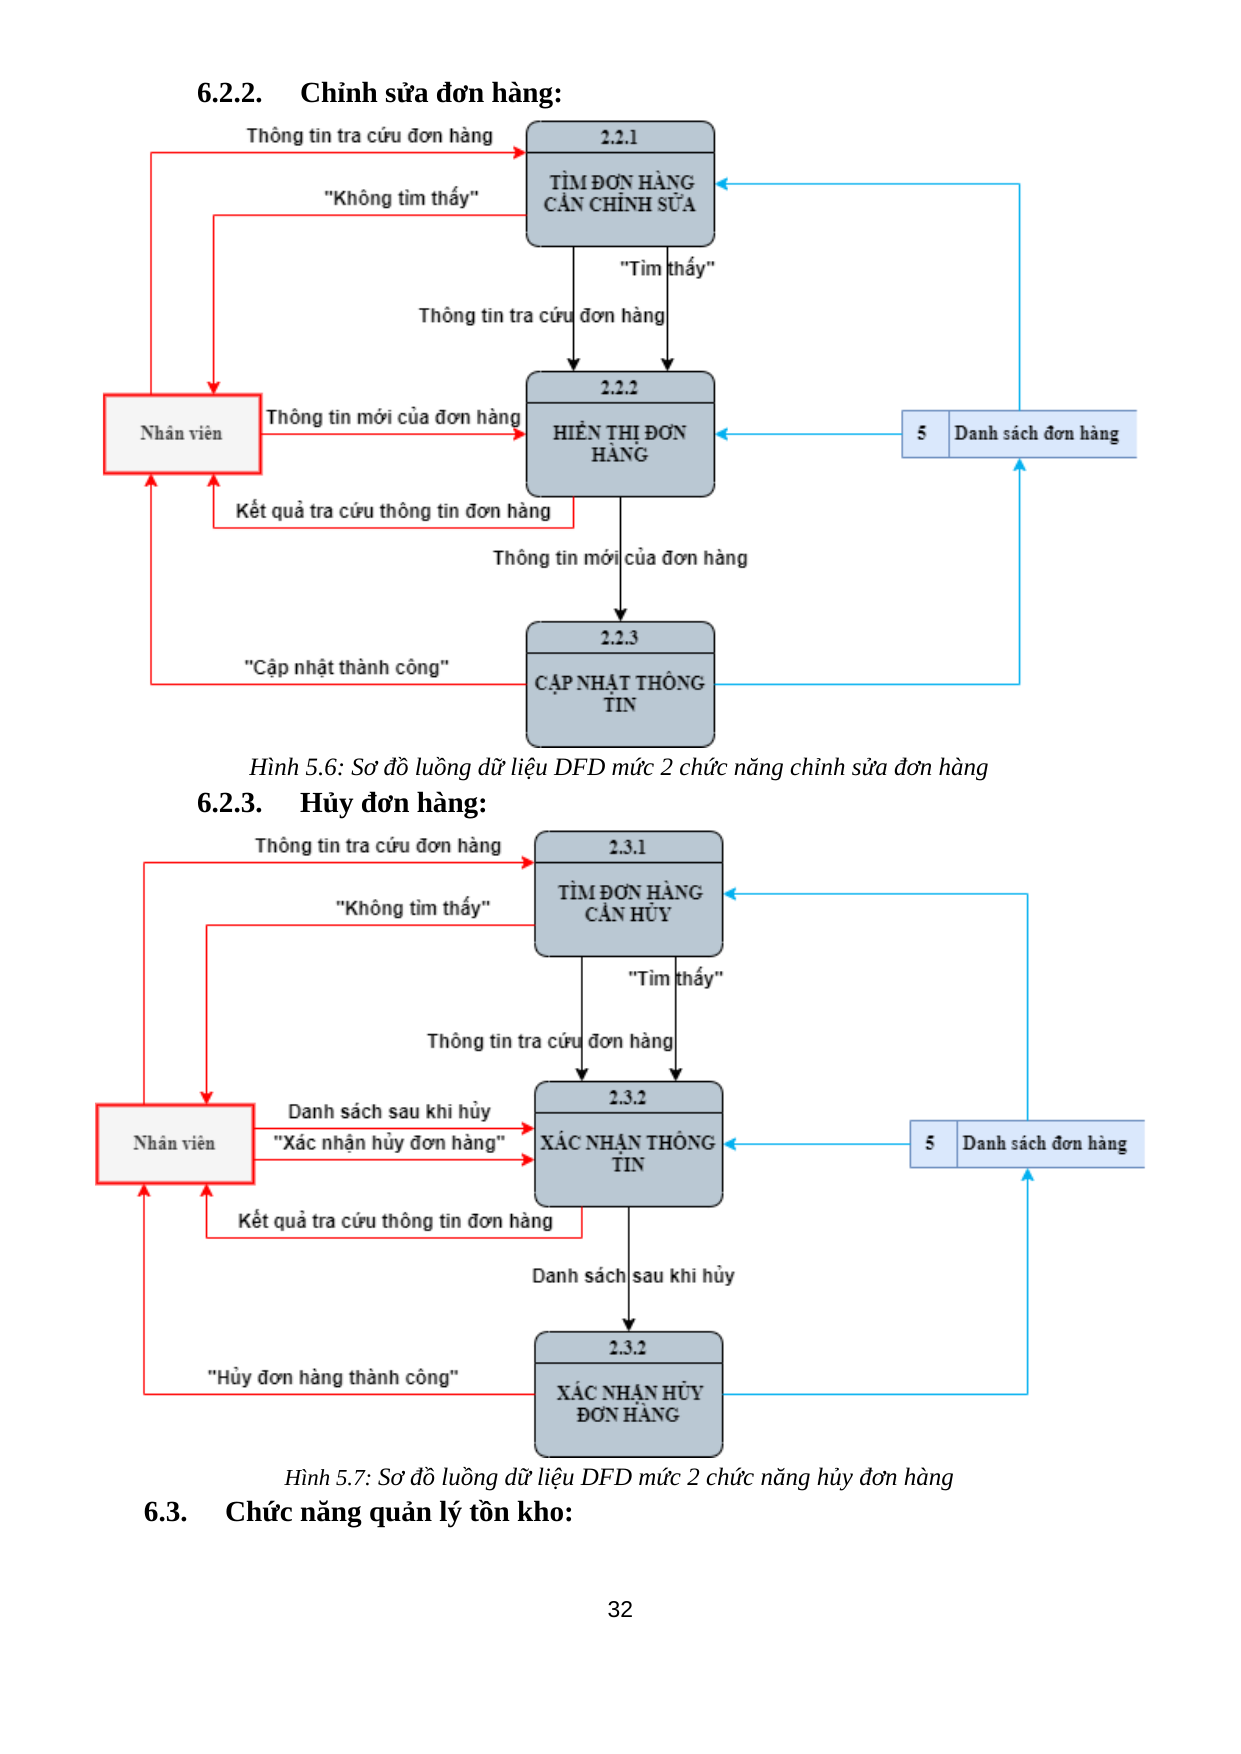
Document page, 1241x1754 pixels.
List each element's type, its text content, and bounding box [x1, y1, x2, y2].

list Chỉnh sửa đơn hàng: [262, 75, 1165, 108]
text Hình 5.7: Sơ đồ luồng dữ liệu DFD mức 2 chức năng hủy đơn hàng [75, 1462, 1165, 1490]
list Chức năng quản lý tồn kho: [187, 1494, 1165, 1528]
list Hủy đơn hàng: [262, 785, 1165, 818]
picture [95, 823, 1146, 1458]
text Hình 5.6: Sơ đồ luồng dữ liệu DFD mức 2 chức năng chỉnh sửa đơn hàng [75, 752, 1165, 781]
picture [102, 113, 1138, 748]
